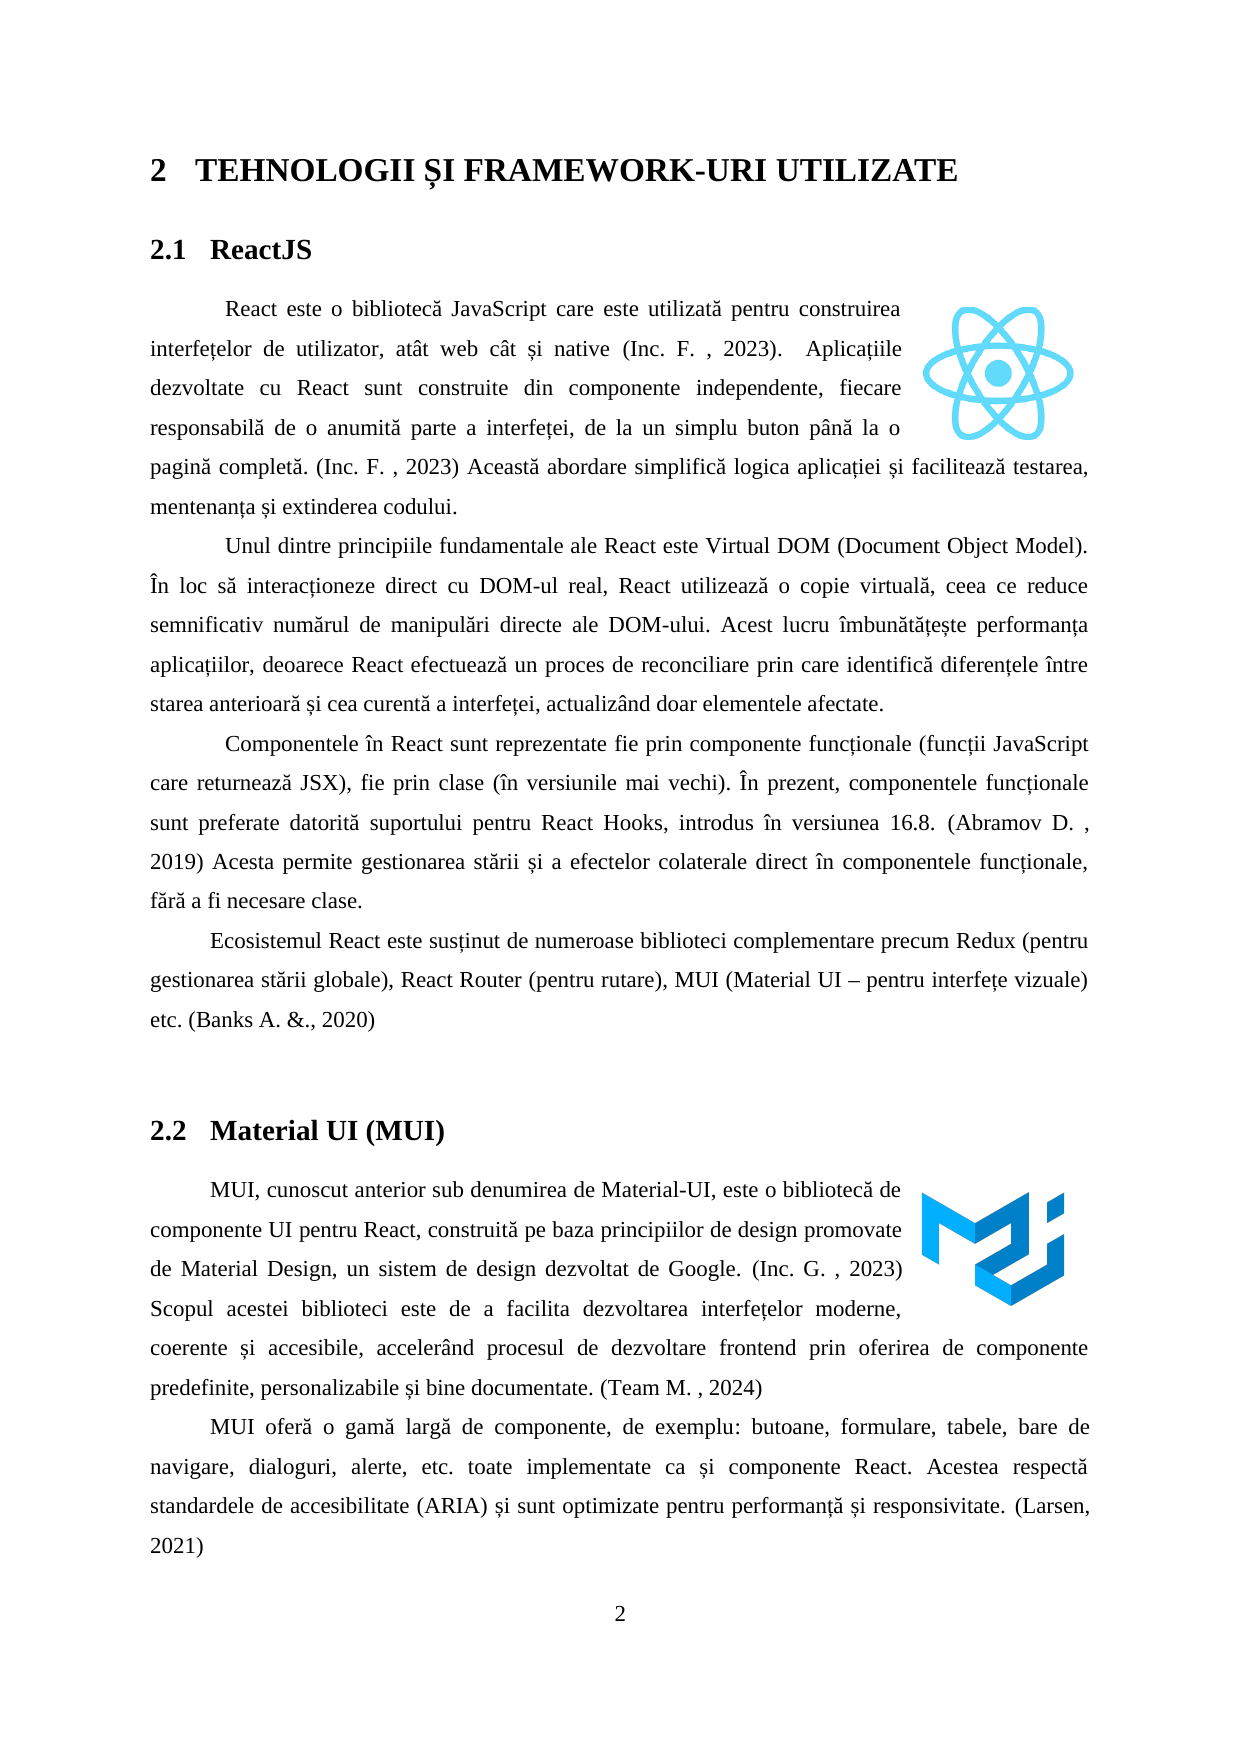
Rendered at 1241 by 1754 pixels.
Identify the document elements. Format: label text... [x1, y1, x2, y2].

text MUI oferă o gamă largă de componente, de exemplu: butoane, formulare, tabele, bare de navigare, dialoguri, alerte, etc. toate implementate ca și componente React. Acestea respectă standardele de accesibilitate (ARIA) și sunt optimizate pentru performanță și responsivitate. [150, 1413, 1090, 1558]
text Componentele în React sunt reprezentate fie prin componente funcționale (funcții JavaScript care returnează JSX), fie prin clase (în versiunile mai vechi). În prezent, componentele funcționale sunt preferate datorită suportului pentru React Hooks, introdus în versiunea 16.8. Acesta permite gestionarea stării și a efectelor colaterale direct în componentele funcționale, fără a fi necesare clase. [150, 729, 1090, 914]
subtitle TEHNOLOGII ȘI FRAMEWORK-URI UTILIZATE [150, 150, 1090, 188]
subtitle Material UI (MUI) [150, 1113, 1090, 1147]
text React este o bibliotecă JavaScript care este utilizată pentru construirea interfețelor de utilizator, atât web cât și native . Aplicațiile dezvoltate cu React sunt construite din componente independente, fiecare responsabilă de o anumită parte a interfeței, de la un simplu buton până la o pagină completă. Această abordare simplifică logica aplicației și facilitează testarea, mentenanța și extinderea codului. [150, 295, 1090, 519]
subtitle ReactJS [150, 232, 1090, 266]
text Unul dintre principiile fundamentale ale React este Virtual DOM (Document Object Model). În loc să interacționeze direct cu DOM-ul real, React utilizează o copie virtuală, ceea ce reduce semnificativ numărul de manipulări directe ale DOM-ului. Acest lucru îmbunătățește performanța aplicațiilor, deoarece React efectuează un proces de reconciliare prin care identifică diferențele între starea anterioară și cea curentă a interfeței, actualizând doar elementele afectate. [150, 532, 1090, 716]
text MUI, cunoscut anterior sub denumirea de Material-UI, este o bibliotecă de componente UI pentru React, construită pe baza principiilor de design promovate de Material Design, un sistem de design dezvoltat de Google. Scopul acestei biblioteci este de a facilita dezvoltarea interfețelor moderne, coerente și accesibile, accelerând procesul de dezvoltare frontend prin oferirea de componente predefinite, personalizabile și bine documentate. [150, 1176, 1090, 1400]
picture [921, 307, 1074, 440]
text Ecosistemul React este susținut de numeroase biblioteci complementare precum Redux (pentru gestionarea stării globale), React Router (pentru rutare), MUI (Material UI – pentru interfețe vizuale) etc. [150, 927, 1090, 1032]
picture [921, 1192, 1065, 1306]
